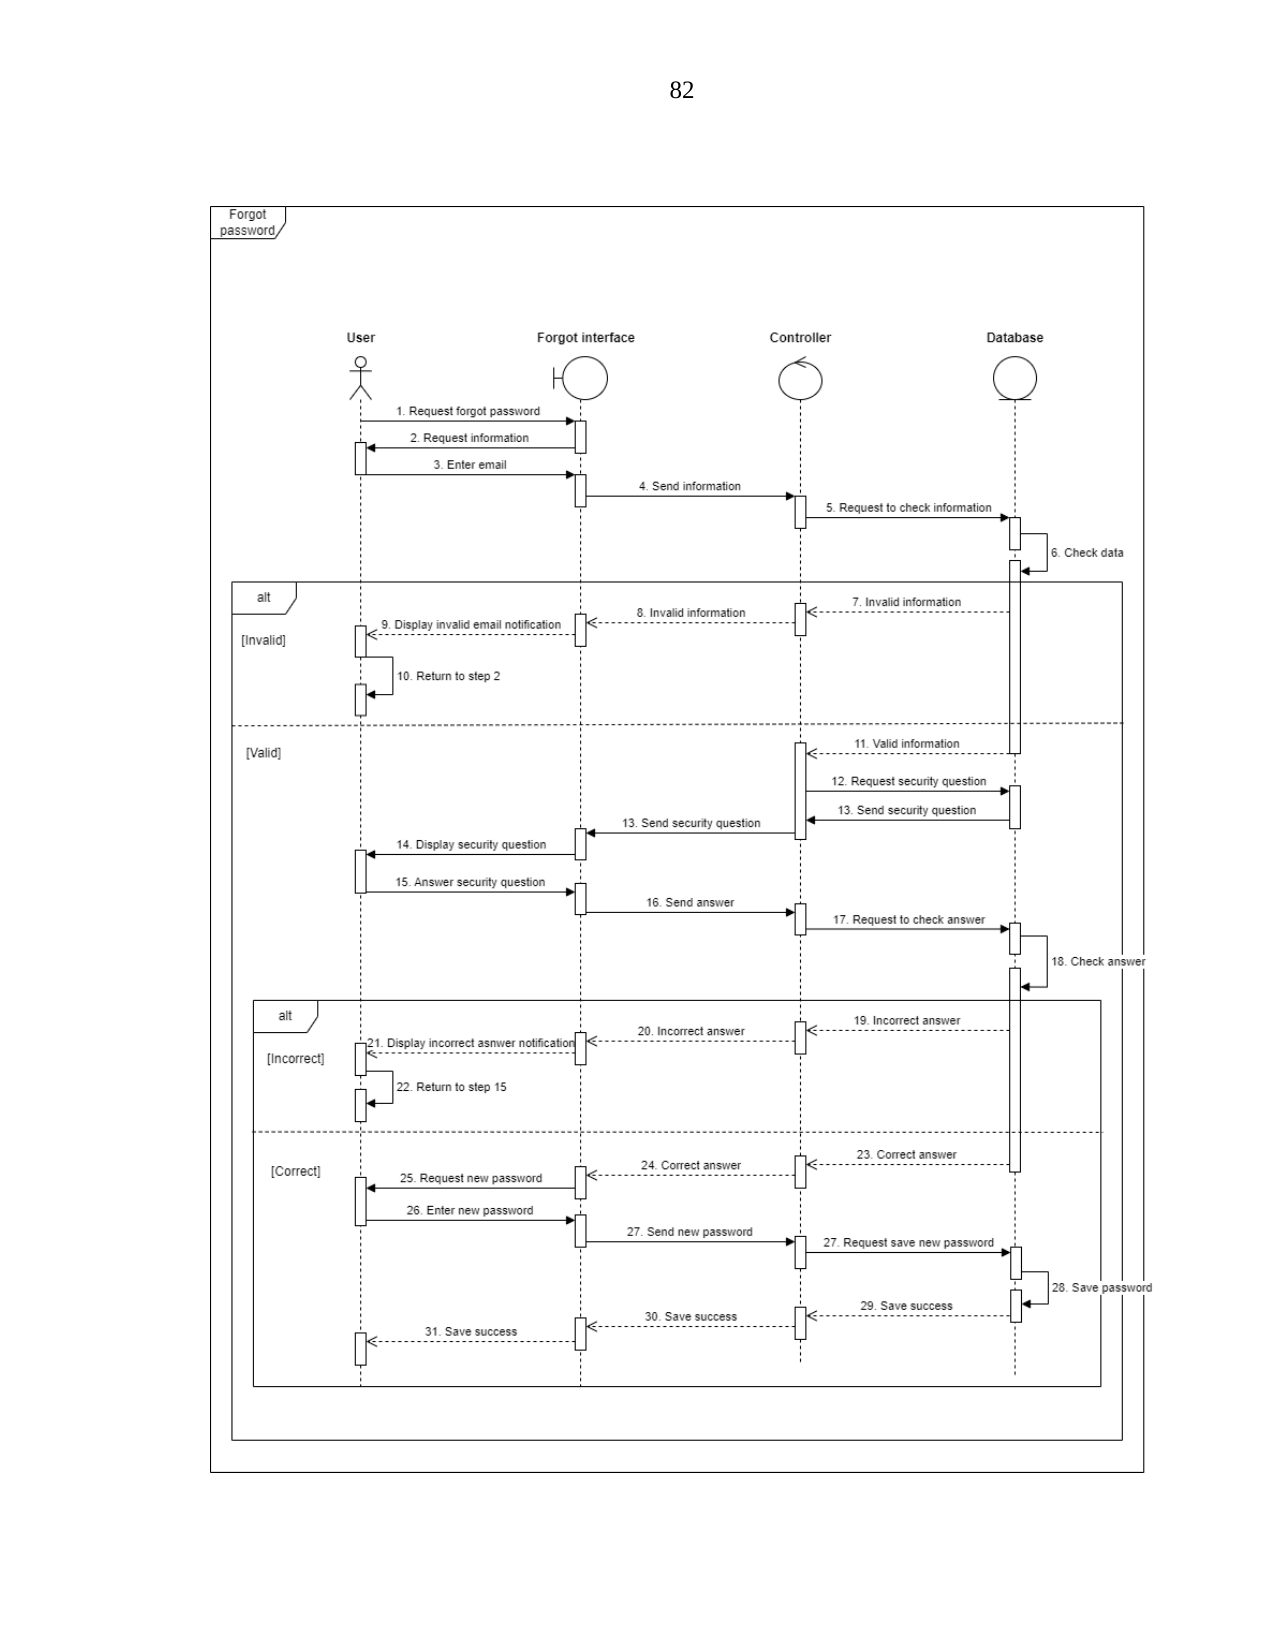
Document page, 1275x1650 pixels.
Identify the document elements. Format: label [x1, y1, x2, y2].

picture [210, 206, 1154, 1473]
